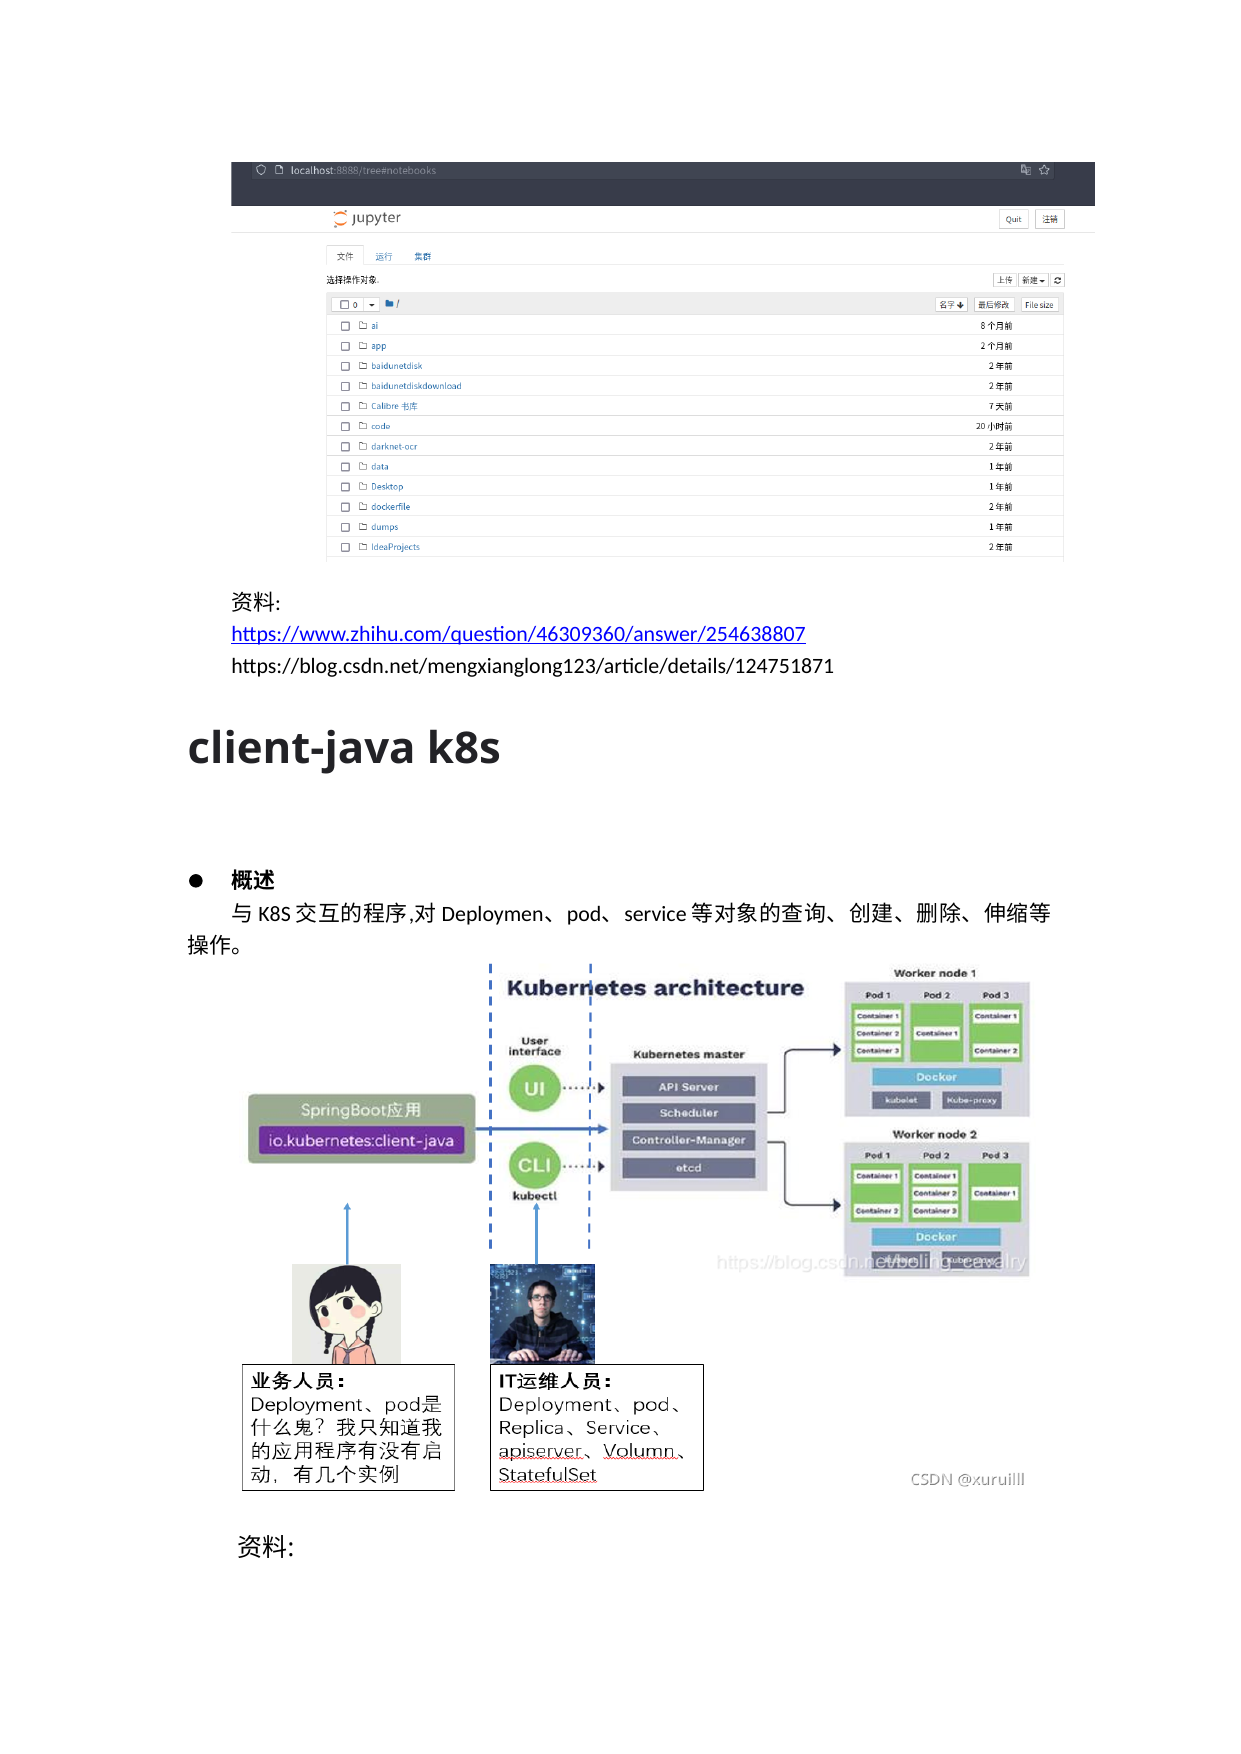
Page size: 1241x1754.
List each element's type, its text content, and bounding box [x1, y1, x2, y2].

subtitle client-java k8s [187, 714, 1053, 779]
list 资料: [187, 584, 1053, 617]
picture [237, 960, 1036, 1493]
list 资料: [187, 1513, 1053, 1578]
list 概述 [187, 863, 1053, 895]
list https://blog.csdn.net/mengxianglong123/article/details/124751871 [187, 649, 1053, 682]
list https://www.zhihu.com/question/46309360/answer/254638807 [187, 617, 1053, 649]
list 与K8S交互的程序,对Deploymen、pod、service等对象的查询、创建、删除、伸缩等操作。 [187, 895, 1053, 960]
picture [231, 162, 1095, 562]
